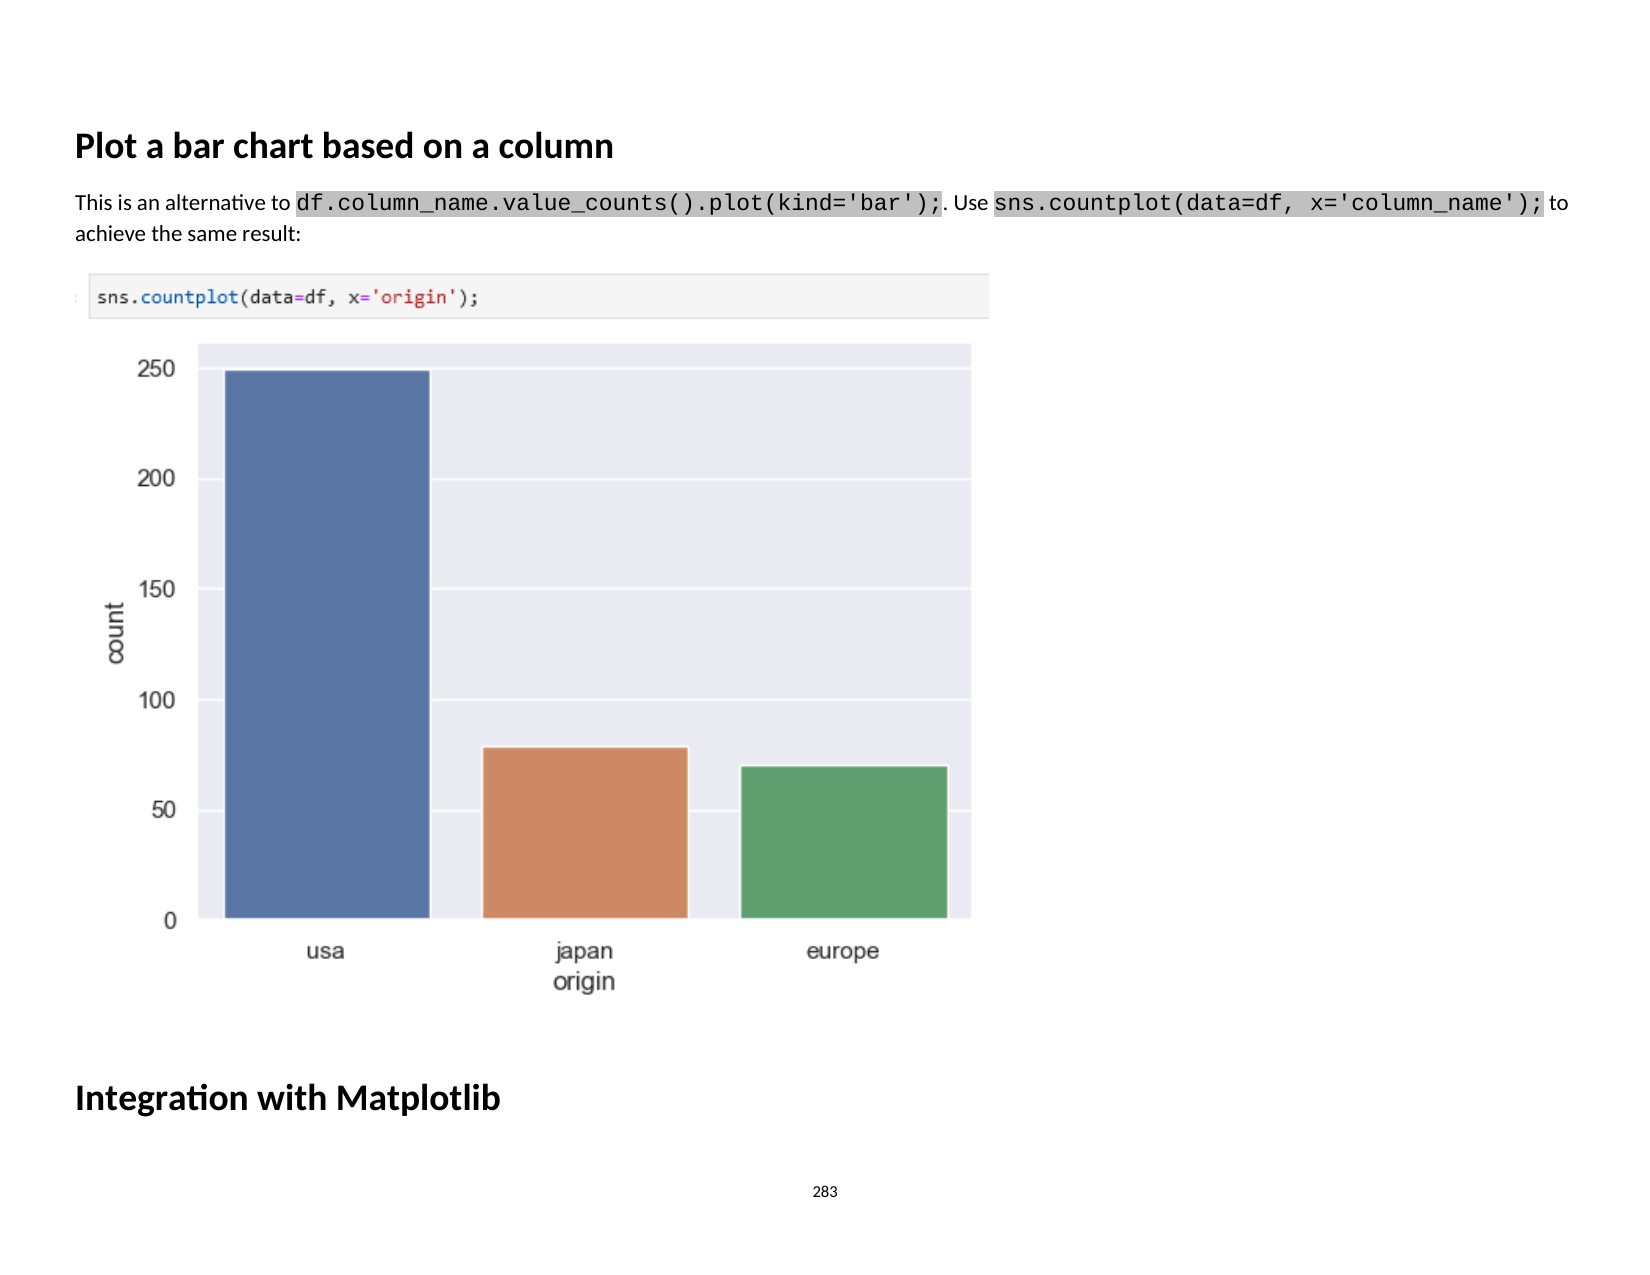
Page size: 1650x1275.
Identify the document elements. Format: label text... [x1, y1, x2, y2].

text This is an alternative to df.column_name.value_counts().plot(kind='bar');. Use sns.countplot(data=df, x='column_name'); to achieve the same result: [75, 188, 1575, 247]
picture [75, 266, 990, 1009]
text Plot a bar chart based on a column [75, 122, 1575, 168]
text Integration with Matplotlib [75, 1074, 1575, 1120]
